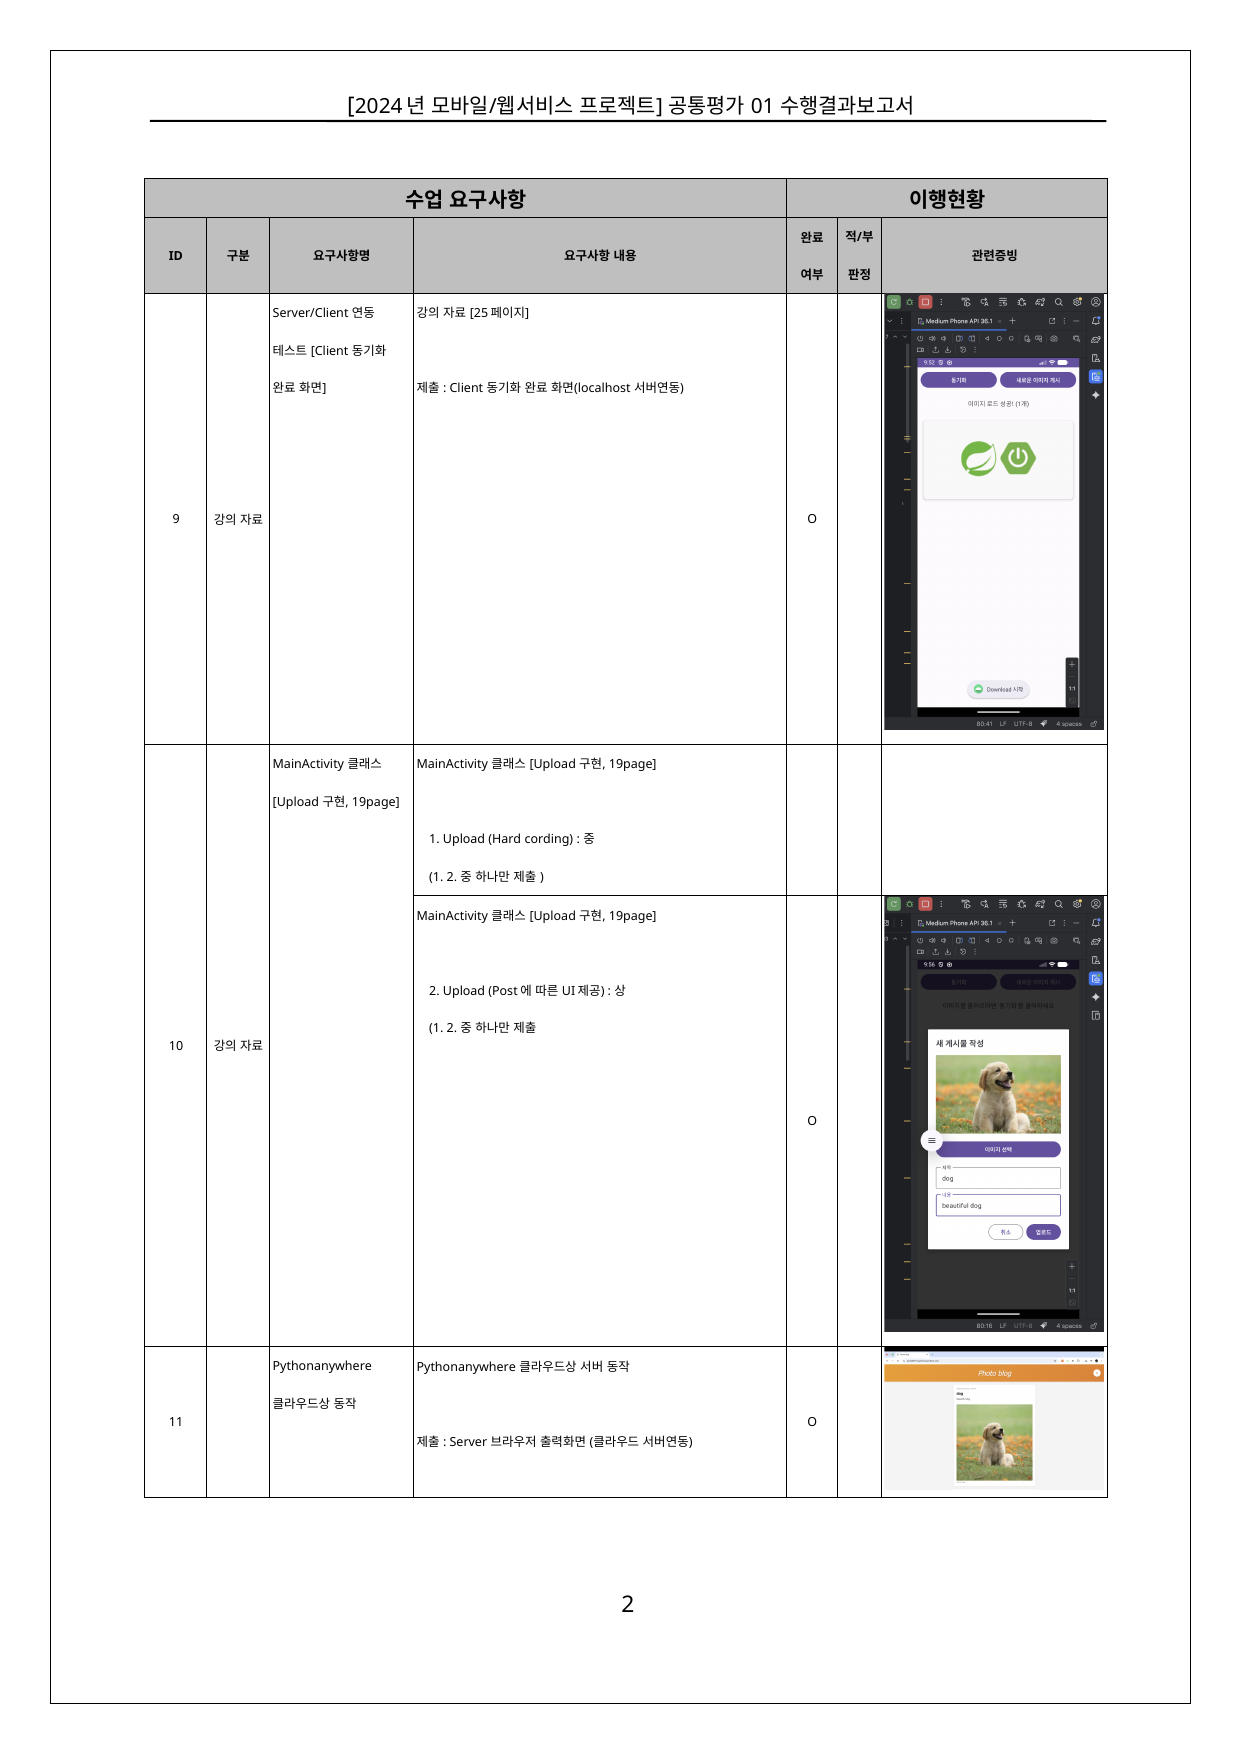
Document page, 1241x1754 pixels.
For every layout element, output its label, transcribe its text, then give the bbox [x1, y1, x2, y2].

table_cell [838, 745, 881, 895]
table_cell Server/Client 연동 테스트 [Client 동기화 완료 화면] [270, 294, 413, 744]
table_cell 적/부 판정 [838, 218, 881, 293]
picture [884, 1347, 1104, 1490]
table_header 이행현황 [787, 179, 1107, 217]
table_cell MainActivity 클래스 [Upload 구현, 19page] 1. Upload (Hard cording) : 중 (1. 2. 중 하나만 제출 ) [414, 745, 786, 895]
table_cell O [787, 1347, 837, 1497]
table_cell [882, 745, 1107, 895]
table_cell 완료 여부 [787, 218, 837, 293]
table_cell 강의 자료 [25페이지] 제출 : Client 동기화 완료 화면(localhost 서버연동) [414, 294, 786, 744]
table_cell [838, 896, 881, 1346]
table_cell [207, 1347, 269, 1497]
table_cell 요구사항 내용 [414, 218, 786, 293]
table_cell Pythonanywhere 클라우드상 동작 [270, 1347, 413, 1497]
table_cell MainActivity 클래스 [Upload 구현, 19page] 2. Upload (Post에 따른 UI제공) : 상 (1. 2. 중 하나만 제출 [414, 896, 786, 1346]
table_cell [838, 1347, 881, 1497]
picture [884, 293, 1104, 730]
table_cell MainActivity 클래스 [Upload 구현, 19page] [270, 745, 413, 1346]
table_cell [882, 1347, 1107, 1497]
table_cell 11 [145, 1347, 206, 1497]
table_cell Pythonanywhere 클라우드상 서버 동작 제출 : Server 브라우저 출력화면 (클라우드 서버연동) [414, 1347, 786, 1497]
table_cell 관련증빙 [882, 218, 1107, 293]
table_header 수업 요구사항 [145, 179, 786, 217]
table_cell 강의 자료 [207, 745, 269, 1346]
table_cell [787, 745, 837, 895]
table_cell ID [145, 218, 206, 293]
picture [884, 896, 1104, 1332]
table_cell 10 [145, 745, 206, 1346]
table_cell O [787, 294, 837, 744]
table_cell 구분 [207, 218, 269, 293]
table_cell 9 [145, 294, 206, 744]
table_cell O [787, 896, 837, 1346]
table_cell [838, 294, 881, 744]
table_cell 요구사항명 [270, 218, 413, 293]
table_cell [882, 896, 1107, 1346]
table_cell [882, 294, 1107, 744]
table_cell 강의 자료 [207, 294, 269, 744]
